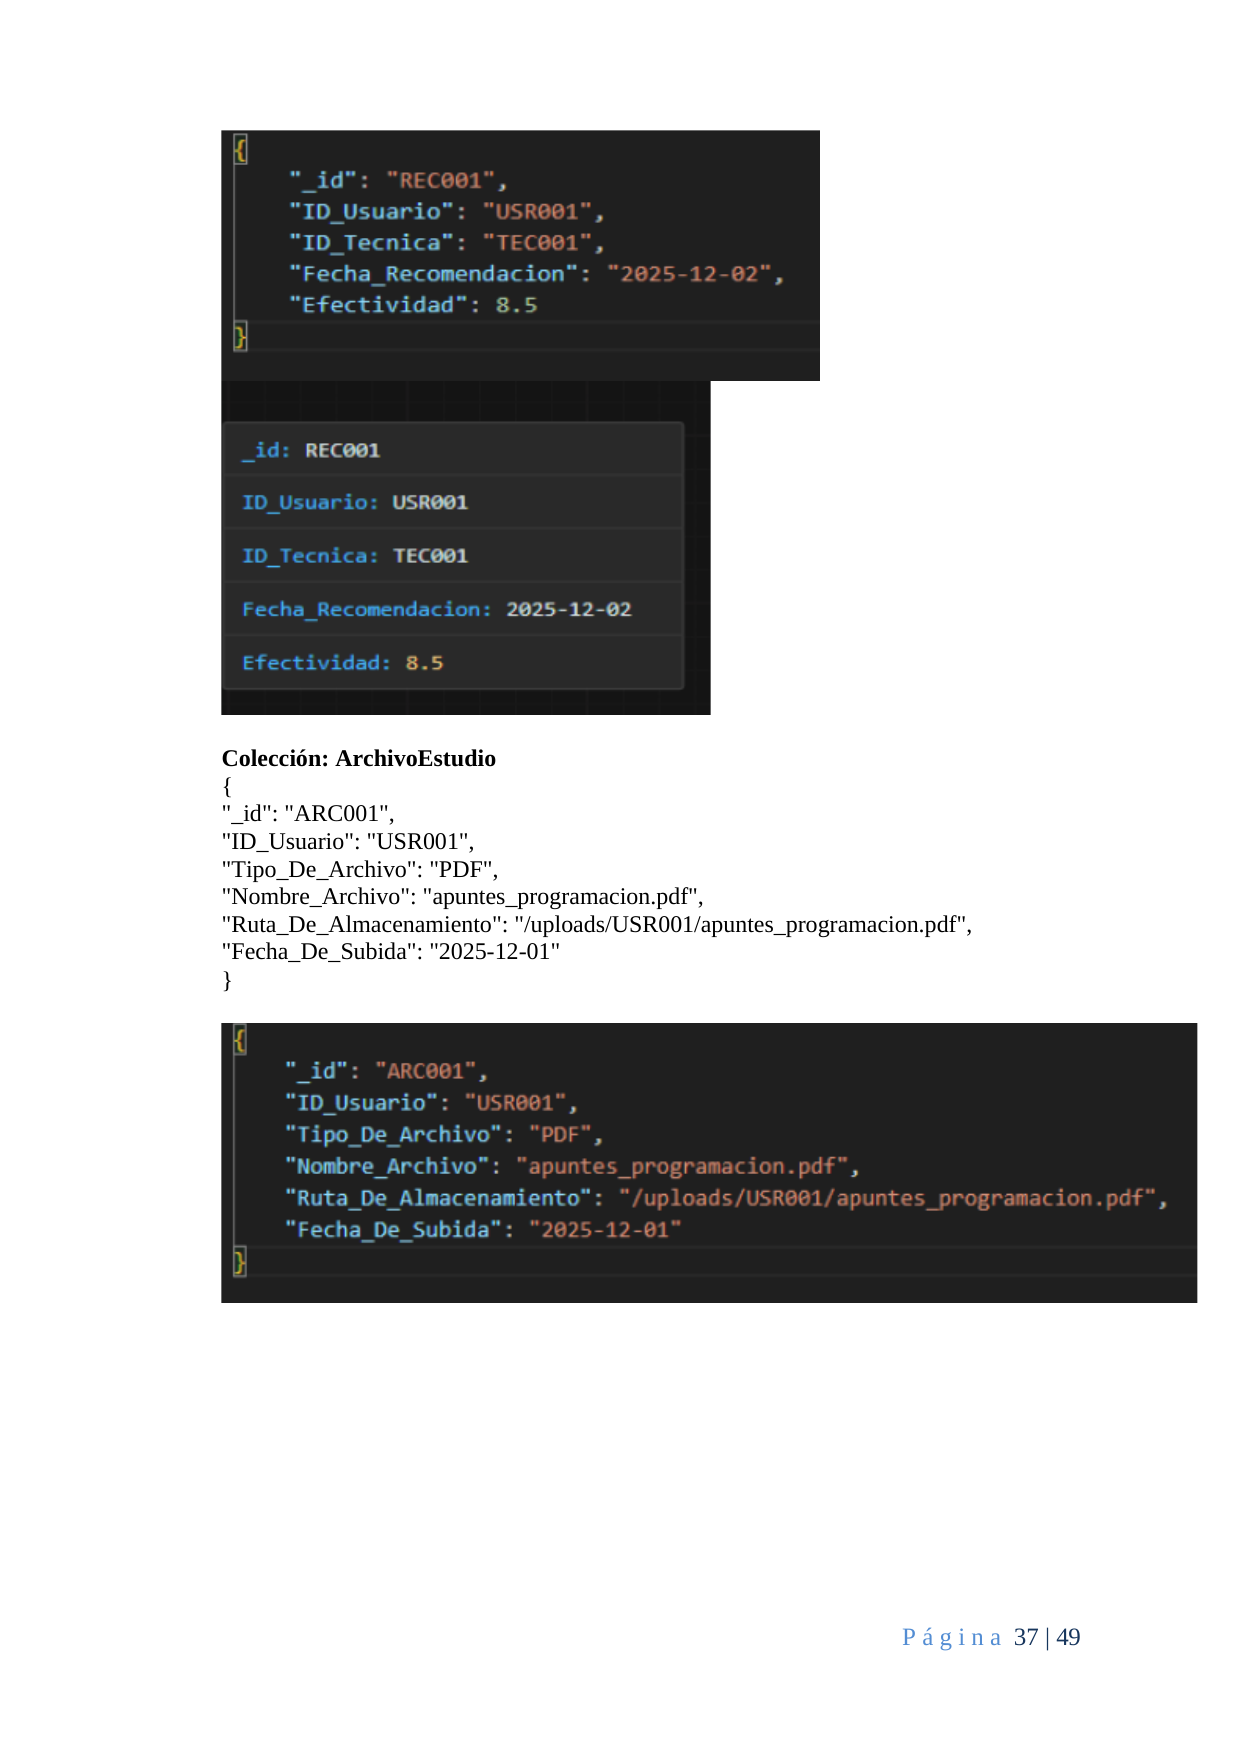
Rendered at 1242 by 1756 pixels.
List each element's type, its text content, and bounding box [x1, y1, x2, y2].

text "_id": "ARC001", [221, 799, 1138, 827]
text { [221, 772, 1138, 799]
text "Fecha_De_Subida": "2025-12-01" [221, 937, 1138, 965]
text Colección: ArchivoEstudio [221, 744, 1138, 772]
text "Tipo_De_Archivo": "PDF", [221, 854, 1138, 882]
text "ID_Usuario": "USR001", [221, 827, 1138, 854]
picture [221, 129, 820, 715]
text "Nombre_Archivo": "apuntes_programacion.pdf", [221, 882, 1138, 910]
text "Ruta_De_Almacenamiento": "/uploads/USR001/apuntes_programacion.pdf", [221, 910, 1138, 937]
picture [221, 1023, 1198, 1303]
text } [221, 966, 1138, 993]
